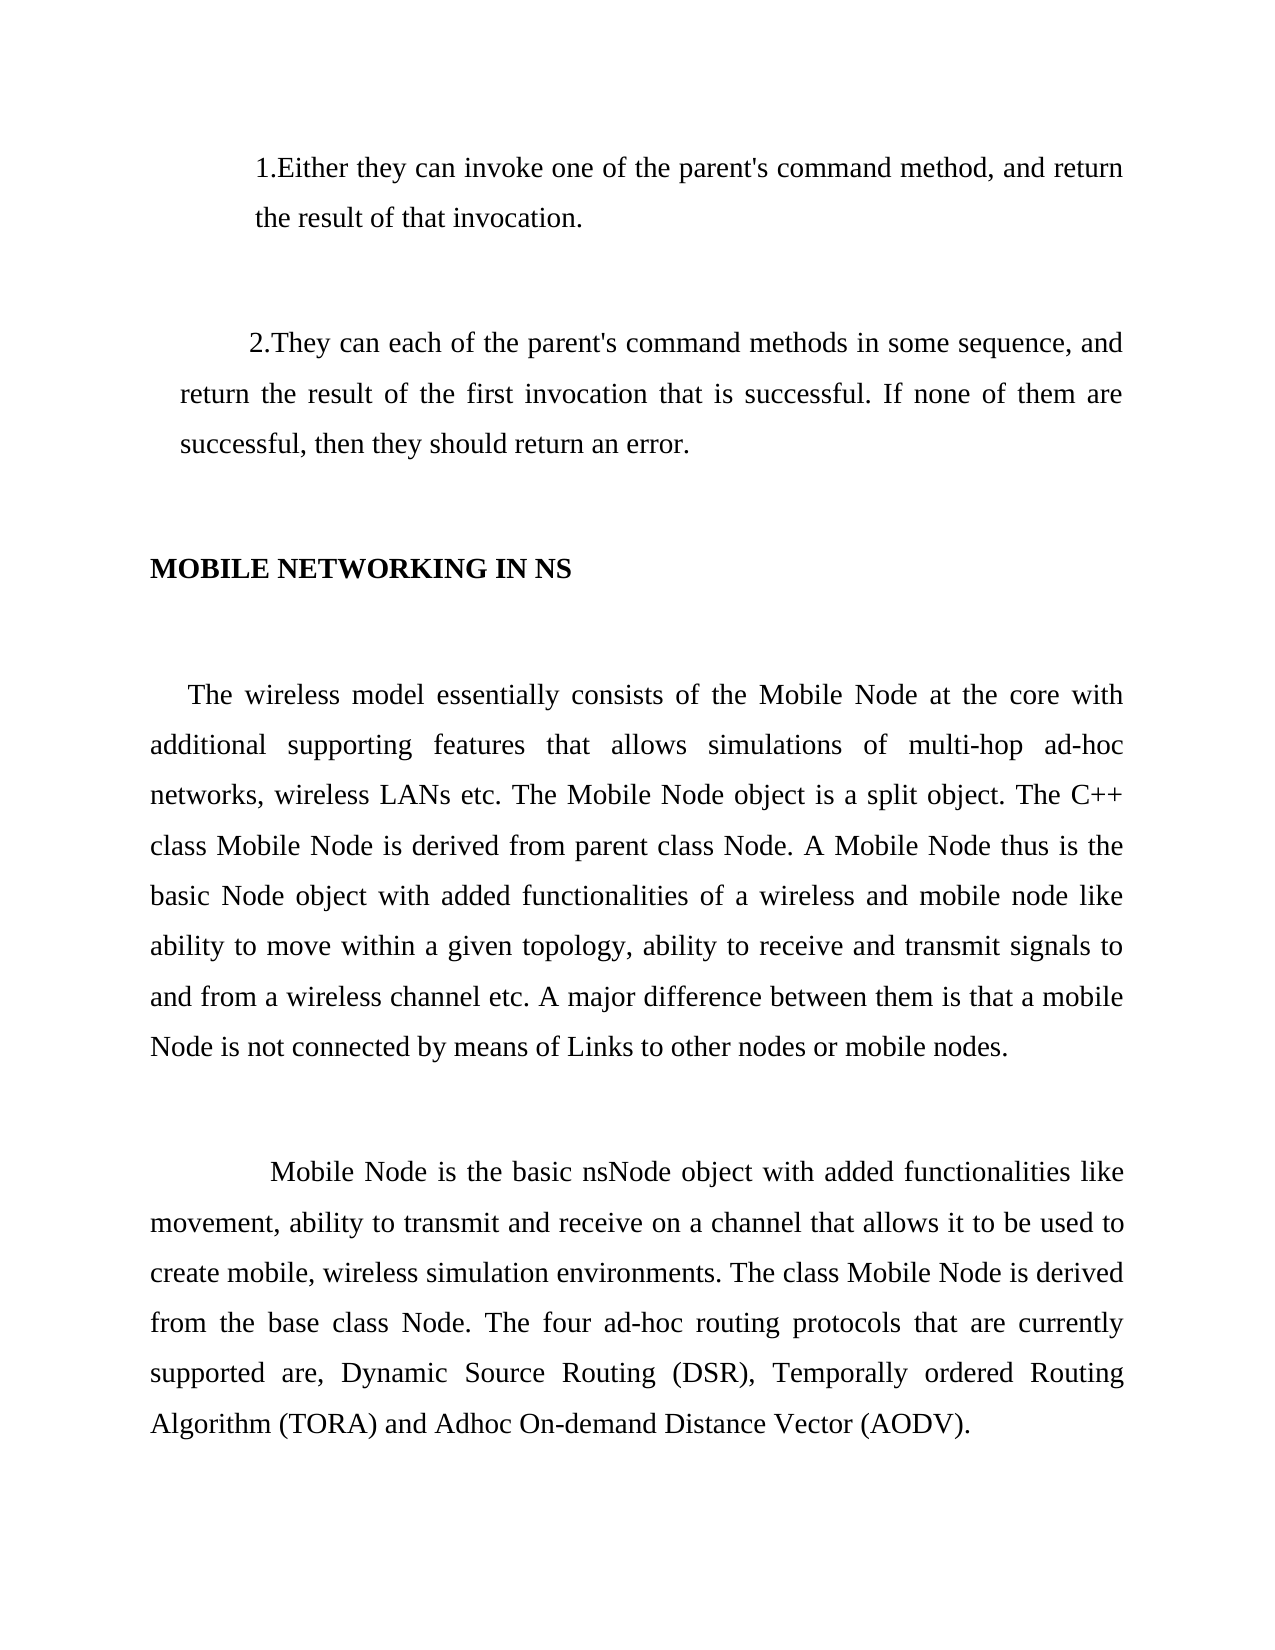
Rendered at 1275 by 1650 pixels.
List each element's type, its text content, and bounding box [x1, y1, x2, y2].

text MOBILE NETWORKING IN NS [150, 552, 1125, 585]
text The wireless model essentially consists of the Mobile Node at the core with additional supporting features that allows simulations of multi-hop ad-hoc networks, wireless LANs etc. The Mobile Node object is a split object. The C++ class Mobile Node is derived from parent class Node. A Mobile Node thus is the basic Node object with added functionalities of a wireless and mobile node like ability to move within a given topology, ability to receive and transmit signals to and from a wireless channel etc. A major difference between them is that a mobile Node is not connected by means of Links to other nodes or mobile nodes. [150, 677, 1125, 1063]
text 2.They can each of the parent's command methods in some sequence, and return the result of the first invocation that is successful. If none of them are successful, then they should return an error. [180, 326, 1125, 460]
list Either they can invoke one of the parent's command method, and return the result of that invocation. [255, 150, 1125, 234]
text Mobile Node is the basic nsNode object with added functionalities like movement, ability to transmit and receive on a channel that allows it to be used to create mobile, wireless simulation environments. The class Mobile Node is derived from the base class Node. The four ad-hoc routing protocols that are currently supported are, Dynamic Source Routing (DSR), Temporally ordered Routing Algorithm (TORA) and Adhoc On-demand Distance Vector (AODV). [150, 1154, 1125, 1439]
